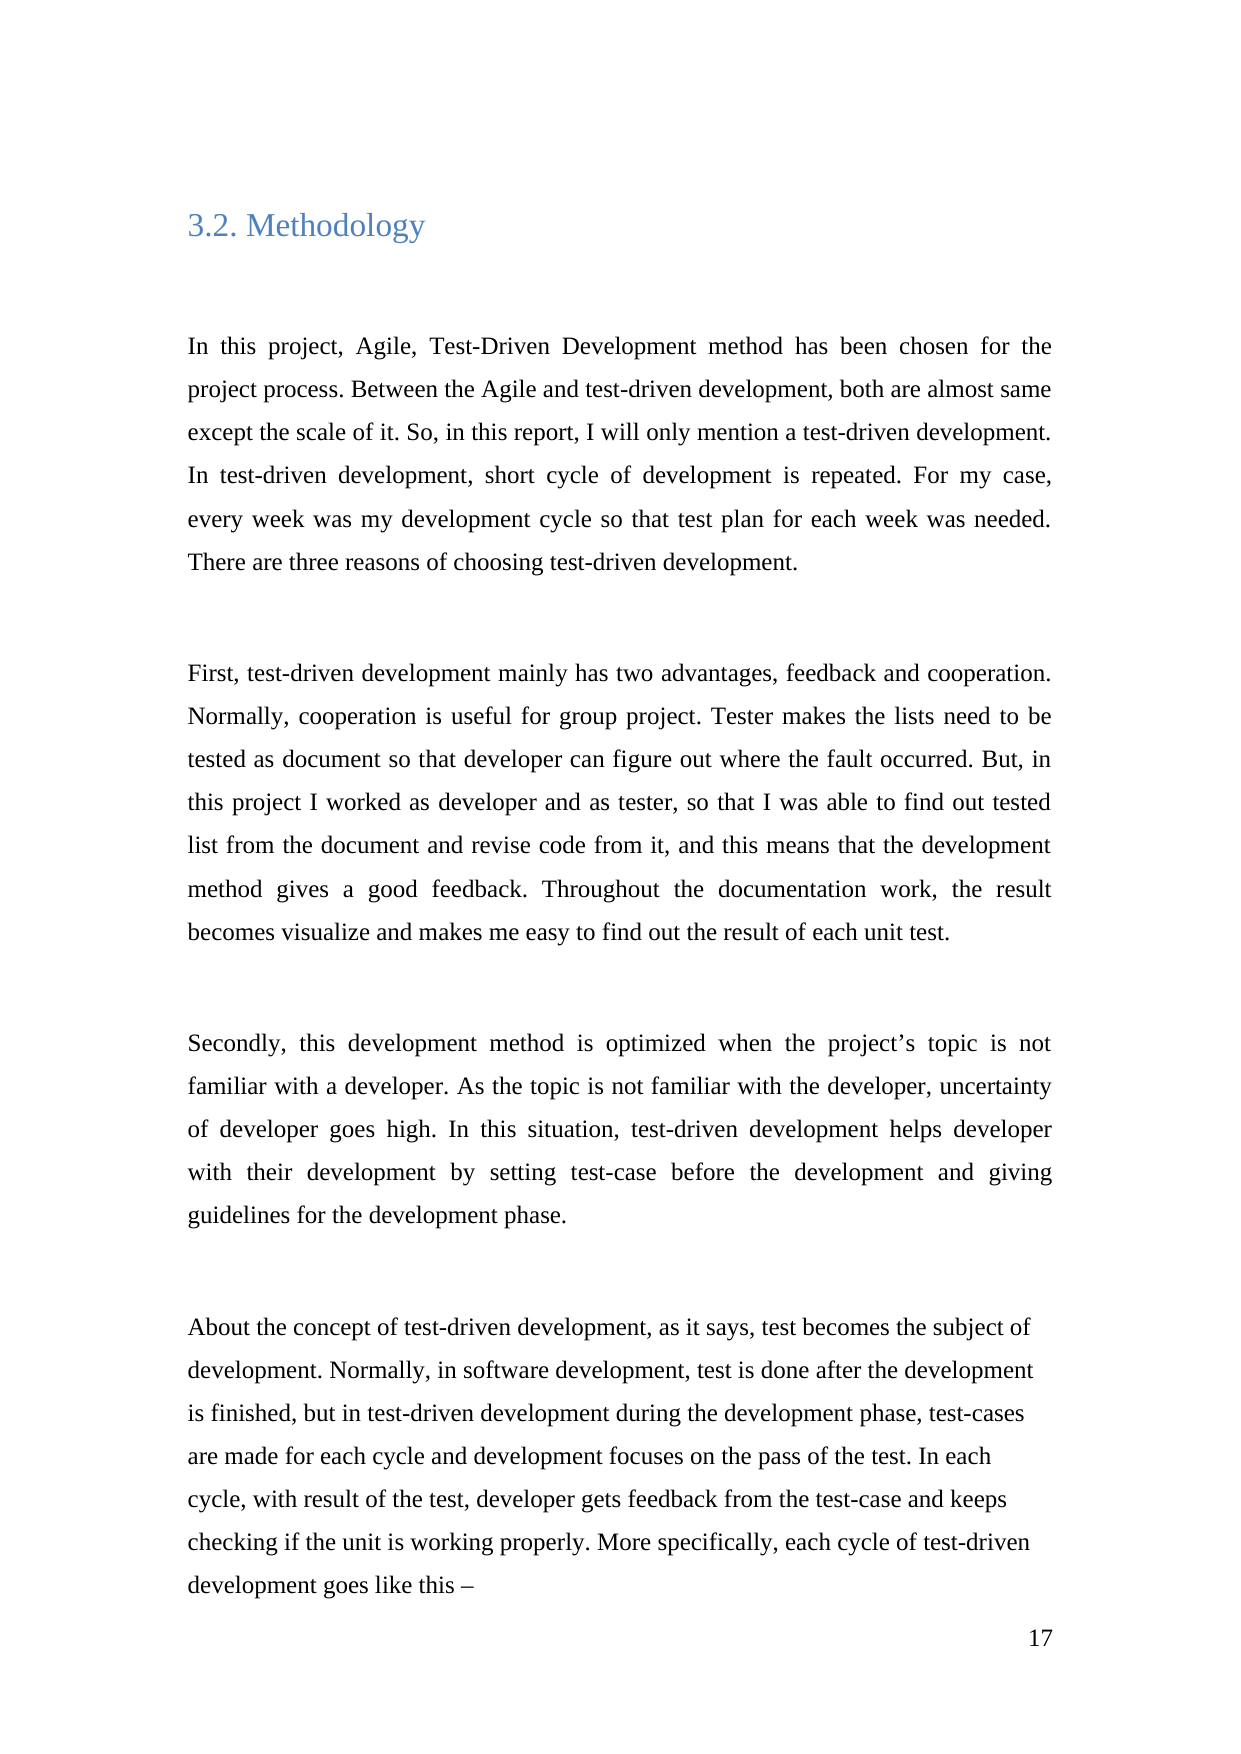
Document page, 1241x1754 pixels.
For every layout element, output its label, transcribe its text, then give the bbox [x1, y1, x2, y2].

subtitle 3.2. Methodology [187, 206, 1053, 244]
text About the concept of test-driven development, as it says, test becomes the subject of development. Normally, in software development, test is done after the development is finished, but in test-driven development during the development phase, test-cases are made for each cycle and development focuses on the pass of the test. In each cycle, with result of the test, developer gets feedback from the test-case and keeps checking if the unit is working properly. More specifically, each cycle of test-driven development goes like this – [187, 1312, 1053, 1599]
subtitle In this project, Agile, Test-Driven Development method has been chosen for the project process. Between the Agile and test-driven development, both are almost same except the scale of it. So, in this report, I will only mention a test-driven development. In test-driven development, short cycle of development is repeated. For my case, every week was my development cycle so that test plan for each week was needed. There are three reasons of choosing test-driven development. [187, 331, 1053, 576]
subtitle Secondly, this development method is optimized when the project’s topic is not familiar with a developer. As the topic is not familiar with the developer, uncertainty of developer goes high. In this situation, test-driven development helps developer with their development by setting test-case before the development and giving guidelines for the development phase. [187, 1028, 1053, 1229]
subtitle First, test-driven development mainly has two advantages, feedback and cooperation. Normally, cooperation is useful for group project. Tester makes the lists need to be tested as document so that developer can figure out where the fault occurred. But, in this project I worked as developer and as tester, so that I was able to find out tested list from the document and revise code from it, and this means that the development method gives a good feedback. Throughout the documentation work, the result becomes visualize and makes me easy to find out the result of each unit test. [187, 658, 1053, 946]
